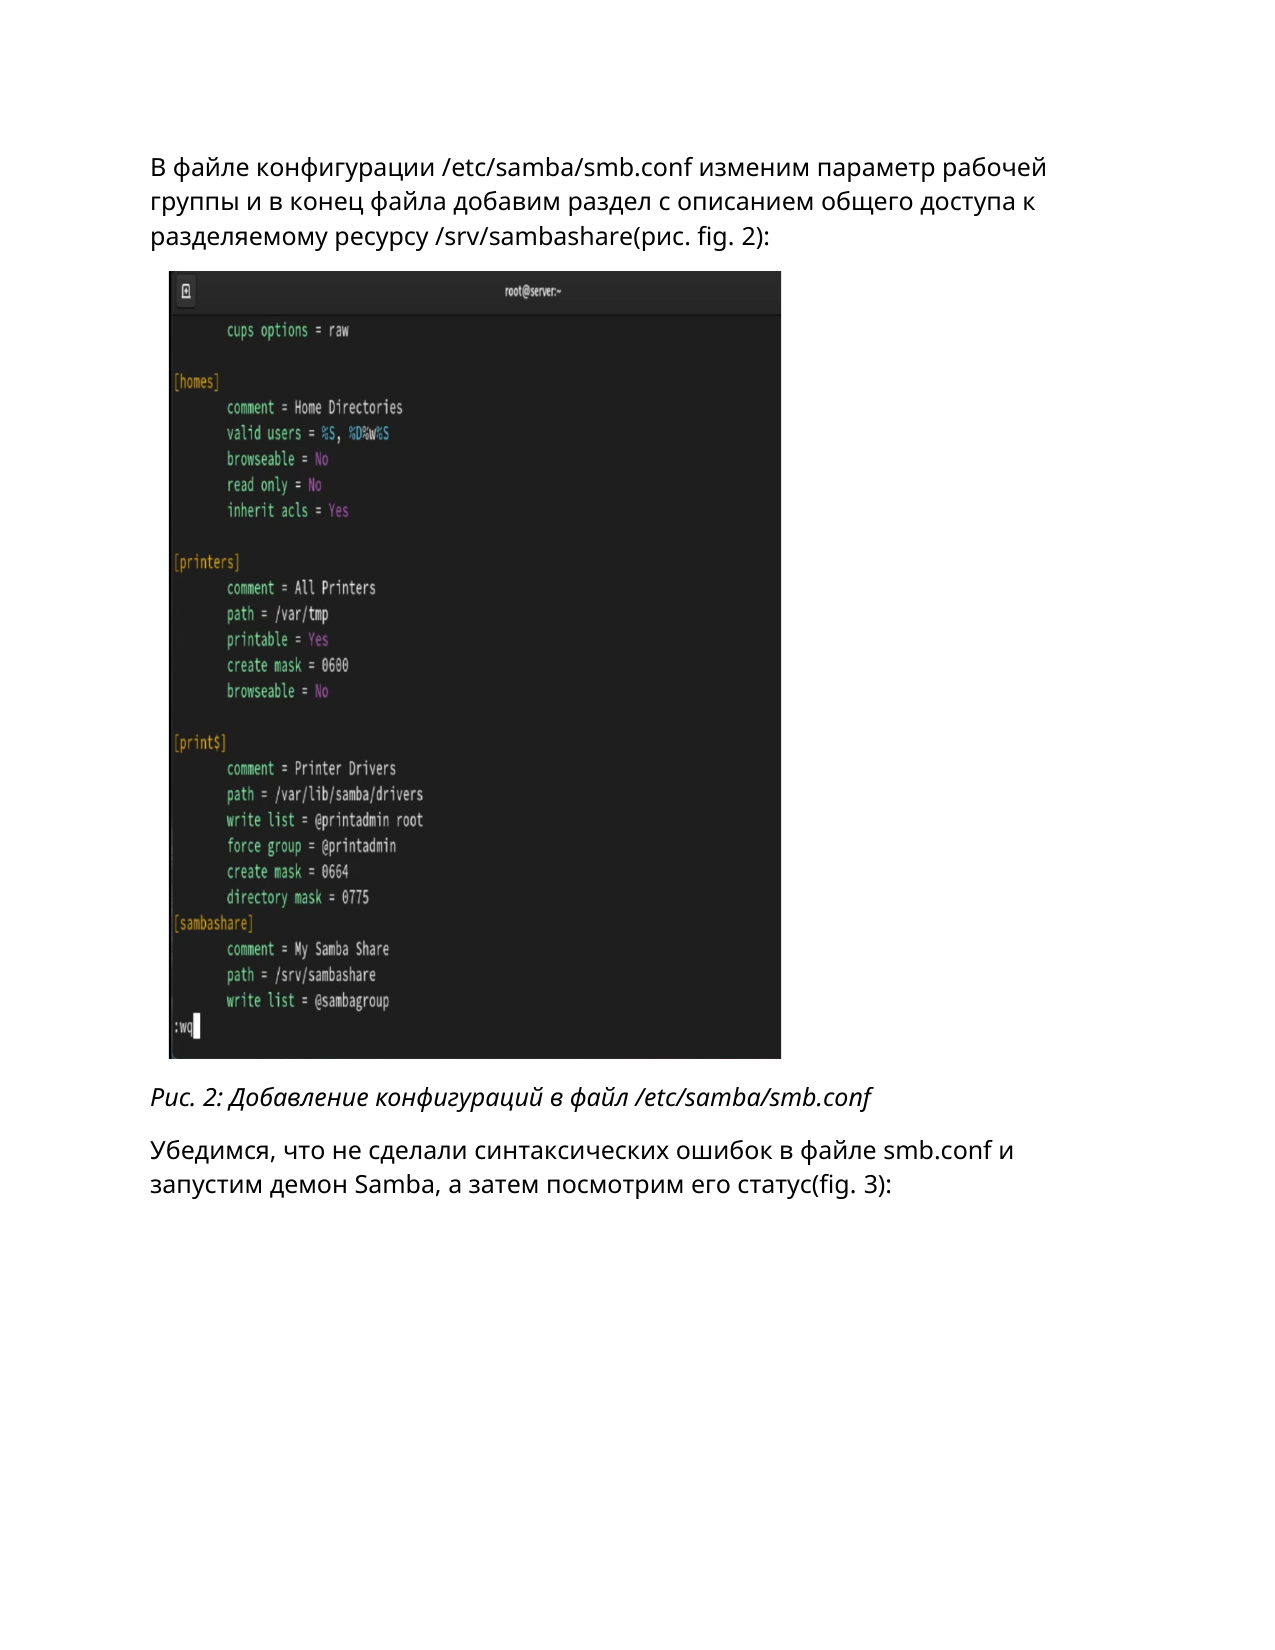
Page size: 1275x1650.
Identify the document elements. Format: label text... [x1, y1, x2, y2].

text Рис. 2: Добавление конфигураций в файл /etc/samba/smb.conf [150, 1079, 1125, 1114]
picture [168, 271, 782, 1059]
text В файле конфигурации /etc/samba/smb.conf изменим параметр рабочей группы и в конец файла добавим раздел с описанием общего доступа к разделяемому ресурсу /srv/sambashare(рис. fig. 2): [150, 150, 1125, 252]
text Убедимся, что не сделали синтаксических ошибок в файле smb.conf и запустим демон Samba, а затем посмотрим его статус(fig. 3): [150, 1132, 1125, 1201]
